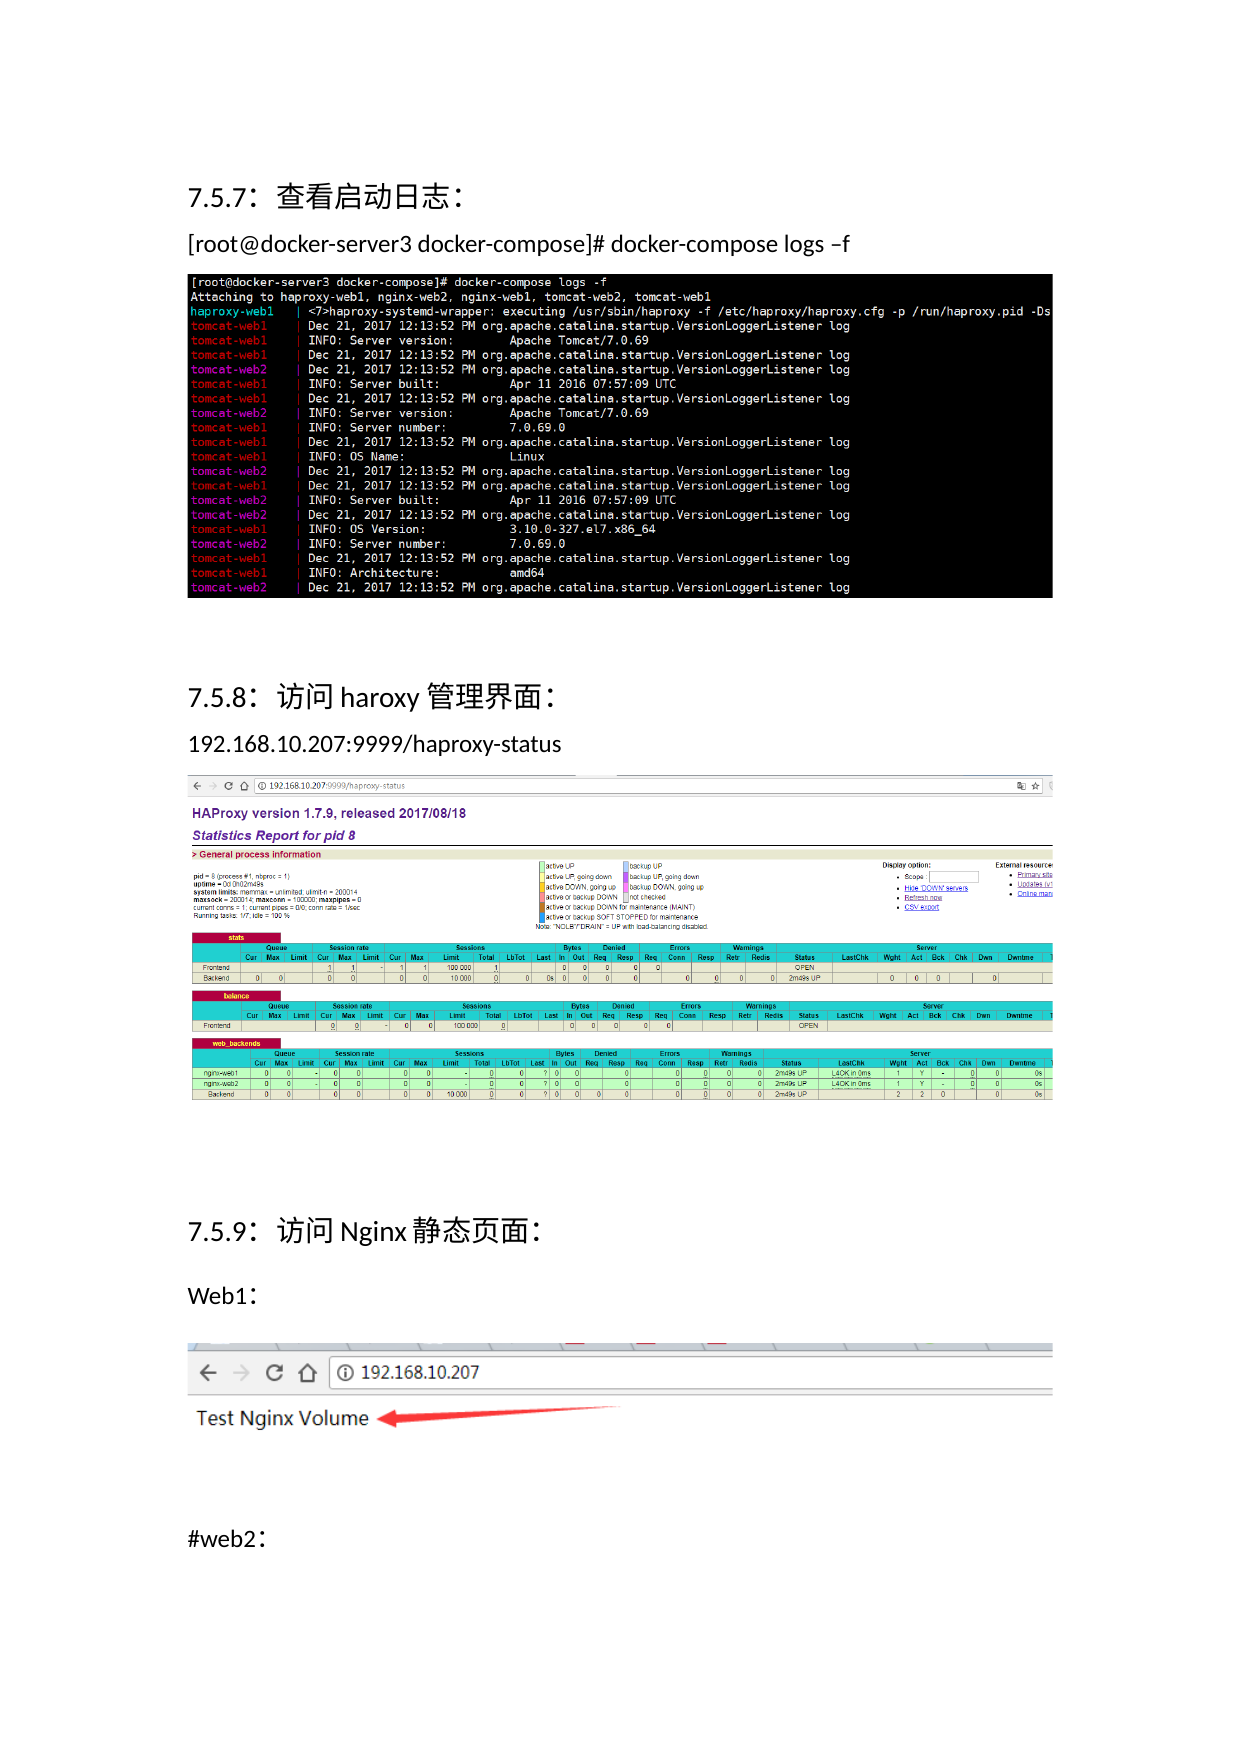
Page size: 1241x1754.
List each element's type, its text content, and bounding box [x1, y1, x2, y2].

picture [187, 1343, 1053, 1436]
picture [187, 274, 1053, 598]
text 192.168.10.207:9999/haproxy-status [187, 728, 1053, 760]
picture [187, 775, 1053, 1102]
subtitle 7.5.7：查看启动日志： [187, 162, 1053, 227]
text Web1： [187, 1261, 1053, 1326]
text #web2： [187, 1504, 1053, 1569]
subtitle 7.5.9：访问Nginx静态页面： [187, 1196, 1053, 1261]
text [root@docker-server3 docker-compose]# docker-compose logs –f [187, 227, 1053, 259]
subtitle 7.5.8：访问haroxy 管理界面： [187, 663, 1053, 728]
